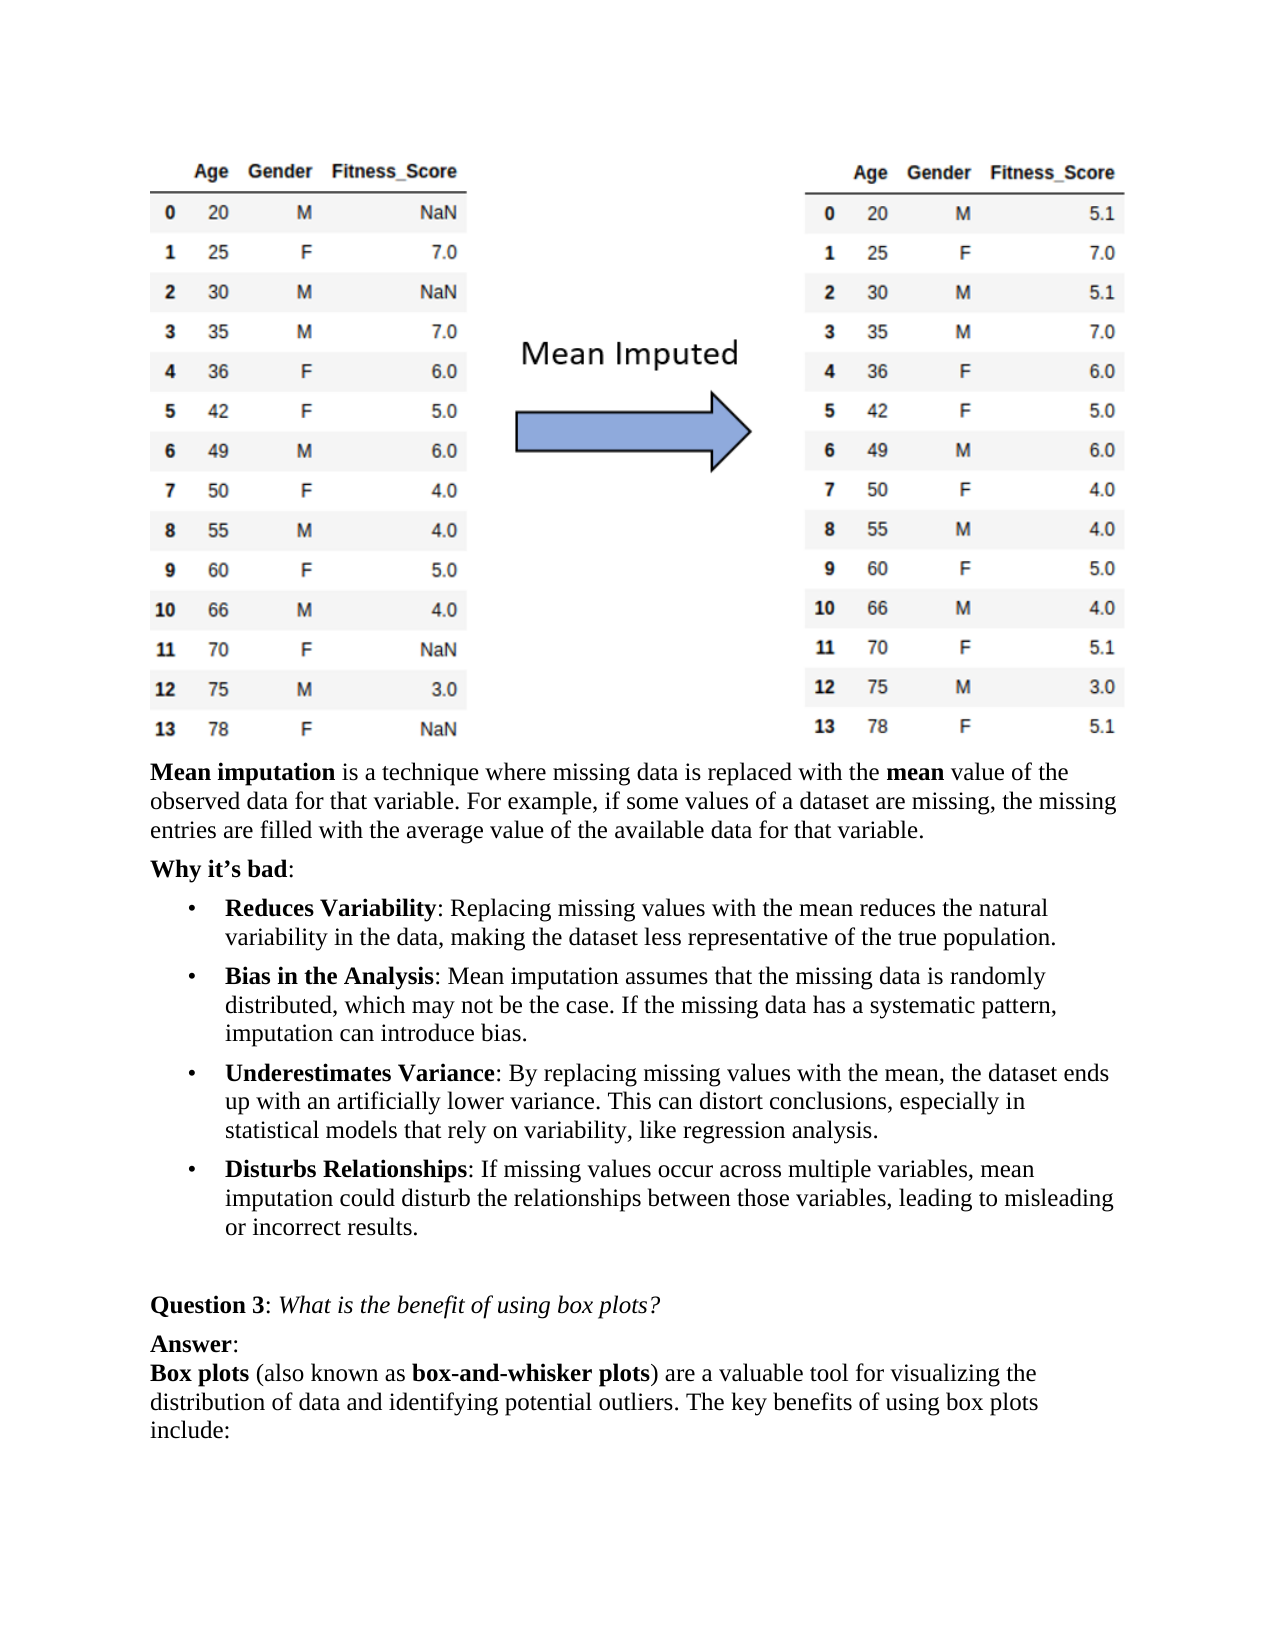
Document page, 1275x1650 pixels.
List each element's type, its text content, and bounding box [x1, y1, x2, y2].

list Bias in the Analysis: Mean imputation assumes that the missing data is randomly distributed, which may not be the case. If the missing data has a systematic pattern, imputation can introduce bias. [187, 961, 1125, 1047]
text Answer: Box plots (also known as box-and-whisker plots) are a valuable tool for visualizing the distribution of data and identifying potential outliers. The key benefits of using box plots include: [150, 1329, 1125, 1444]
list Reduces Variability: Replacing missing values with the mean reduces the natural variability in the data, making the dataset less representative of the true population. [187, 893, 1125, 951]
list Underestimates Variance: By replacing missing values with the mean, the dataset ends up with an artificially lower variance. This can distort conclusions, especially in statistical models that rely on variability, like regression analysis. [187, 1058, 1125, 1144]
text Mean imputation is a technique where missing data is replaced with the mean value of the observed data for that variable. For example, if some values of a dataset are missing, the missing entries are filled with the average value of the available data for that variable. [150, 758, 1125, 843]
picture [150, 150, 1125, 758]
text Why it’s bad: [150, 854, 1125, 883]
list Disturbs Relationships: If missing values occur across multiple variables, mean imputation could disturb the relationships between those variables, leading to misleading or incorrect results. [187, 1154, 1125, 1241]
text Question 3: What is the benefit of using box plots? [150, 1290, 1125, 1319]
